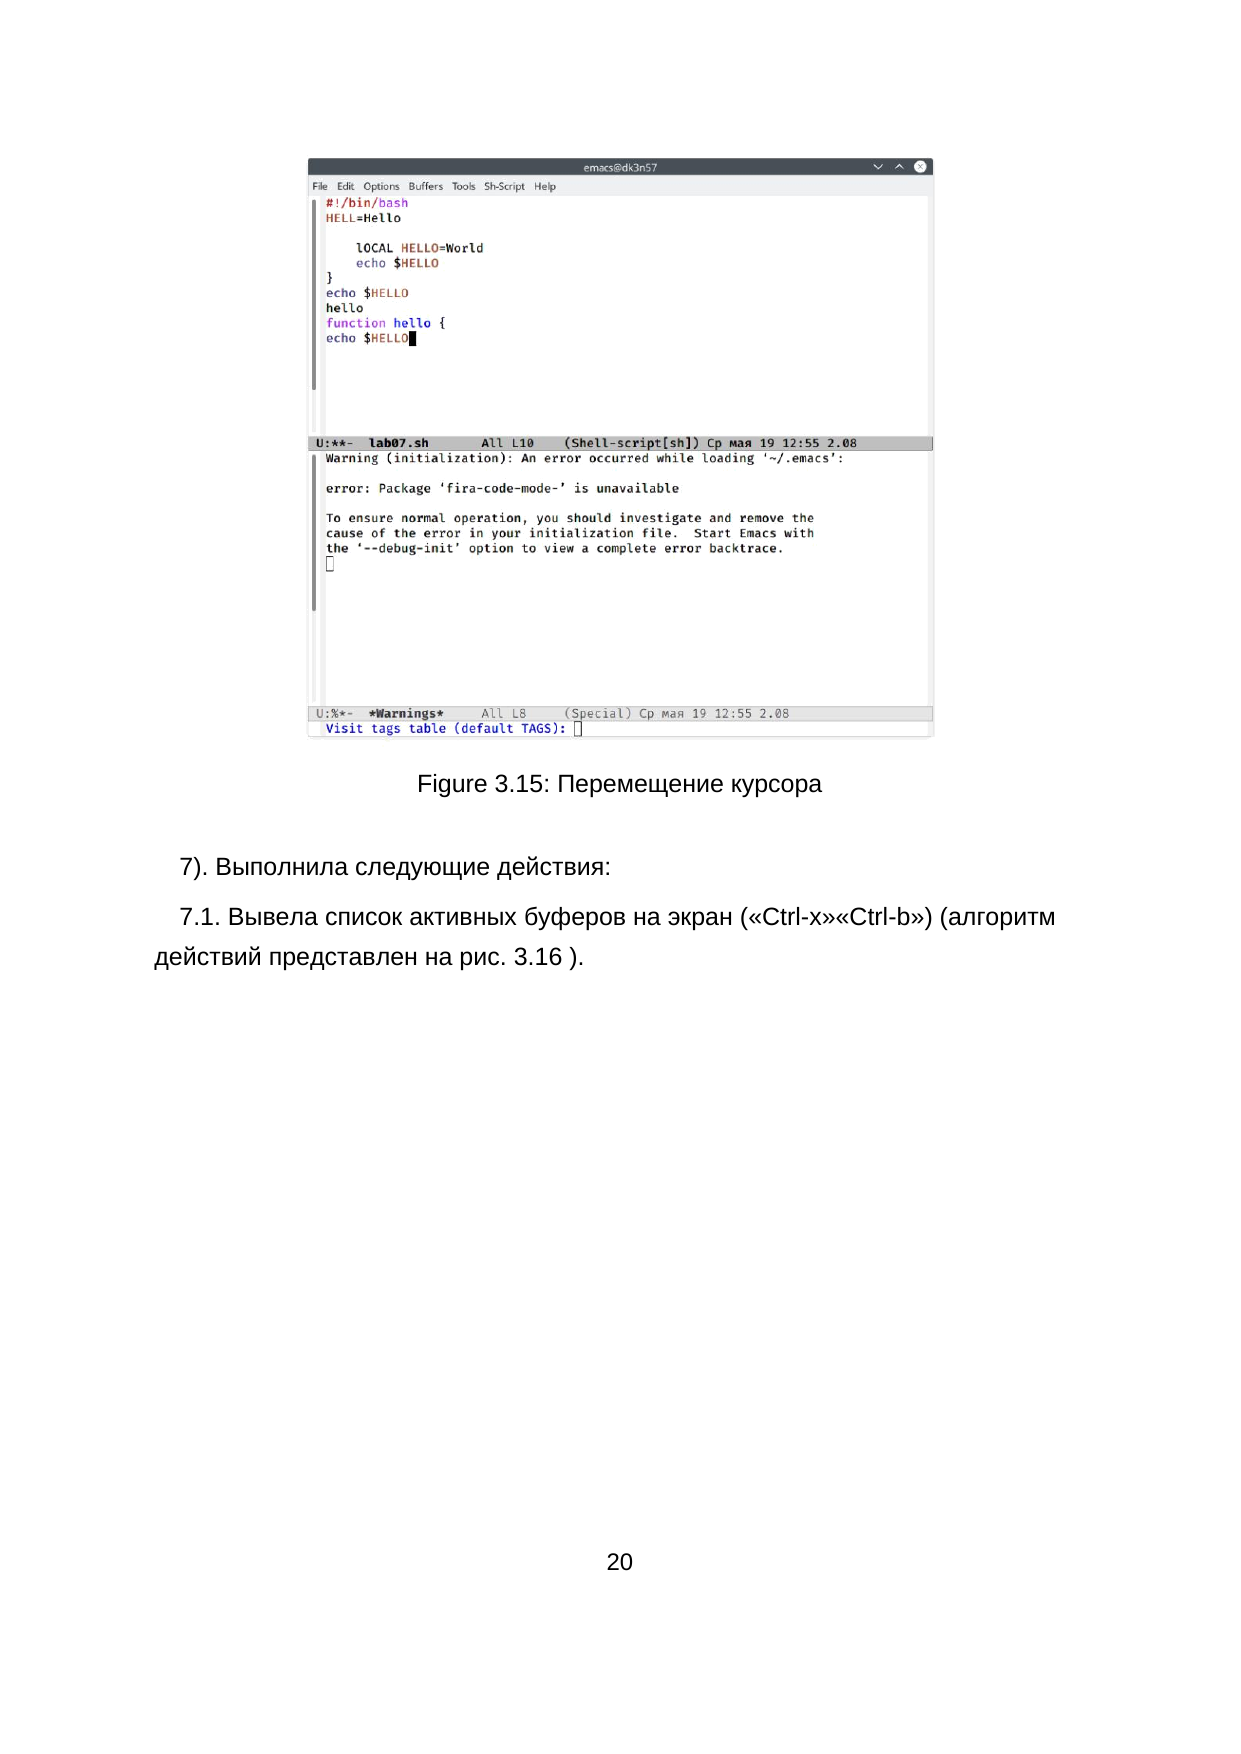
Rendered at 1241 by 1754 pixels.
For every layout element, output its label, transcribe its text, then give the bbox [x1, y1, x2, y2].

text 7). Выполнила следующие действия: [179, 852, 1090, 881]
text 20 [150, 1548, 1089, 1576]
text Figure 3.15: Перемещение курсора [150, 769, 1089, 798]
picture [294, 146, 946, 751]
text 7.1. Вывела список активных буферов на экран («Ctrl-x»«Ctrl-b») (алгоритм действий представлен на рис. 3.16 ). [154, 902, 1085, 971]
